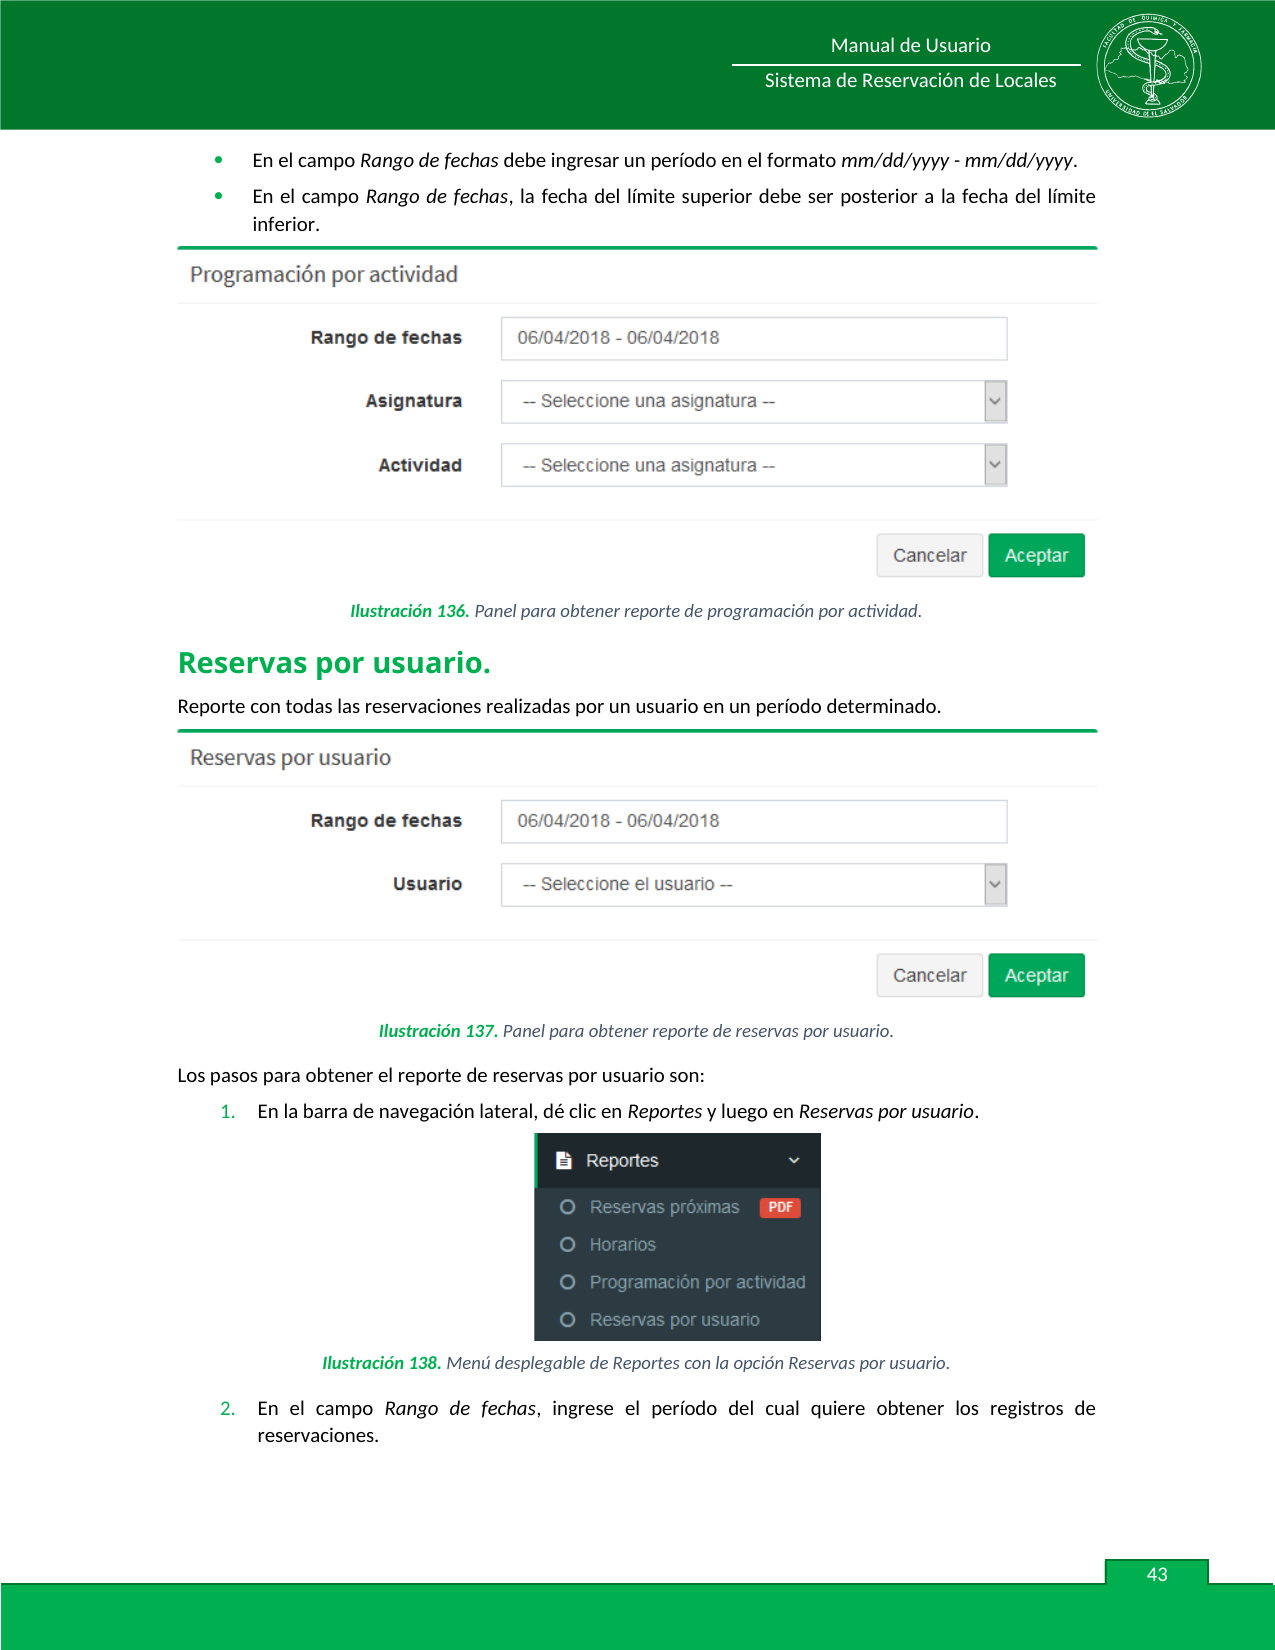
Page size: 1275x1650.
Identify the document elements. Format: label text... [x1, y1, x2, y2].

subtitle Reservas por usuario. [177, 642, 1098, 682]
picture [534, 1133, 821, 1341]
picture [177, 729, 1098, 1009]
list En la barra de navegación lateral, dé clic en Reportes y luego en Reservas por usuario. [220, 1098, 1098, 1124]
text Los pasos para obtener el reporte de reservas por usuario son: [177, 1062, 1098, 1088]
list En el campo Rango de fechas, la fecha del límite superior debe ser posterior a la fecha del límite inferior. [215, 183, 1098, 236]
text Reporte con todas las reservaciones realizadas por un usuario en un período determinado. [177, 694, 1098, 719]
picture [1095, 13, 1203, 119]
text Ilustración 138. Menú desplegable de Reportes con la opción Reservas por usuario. [177, 1351, 1098, 1374]
text Ilustración 137. Panel para obtener reporte de reservas por usuario. [177, 1019, 1098, 1042]
text Ilustración 136. Panel para obtener reporte de programación por actividad. [177, 599, 1098, 622]
list En el campo Rango de fechas debe ingresar un período en el formato mm/dd/yyyy - mm/dd/yyyy. [215, 148, 1098, 173]
list En el campo Rango de fechas, ingrese el período del cual quiere obtener los registros de reservaciones. [220, 1395, 1098, 1448]
picture [177, 246, 1098, 589]
